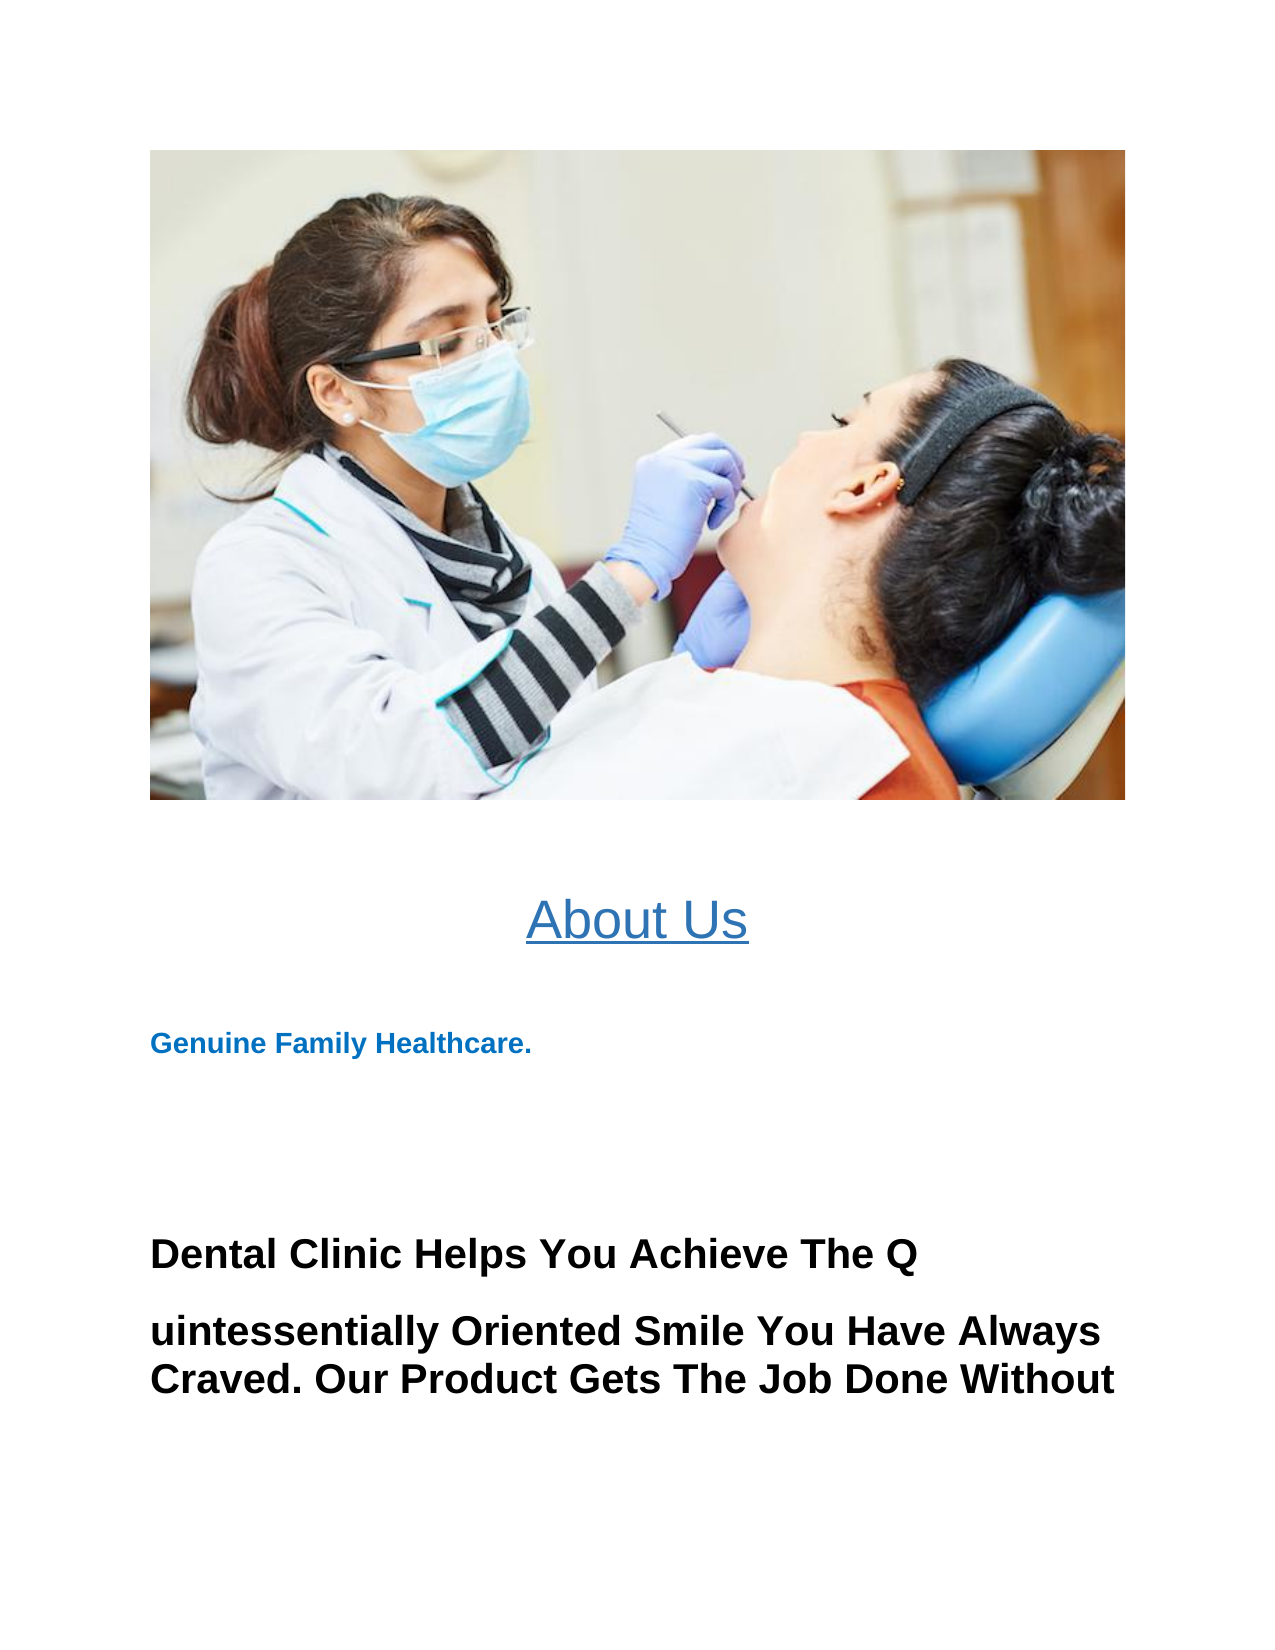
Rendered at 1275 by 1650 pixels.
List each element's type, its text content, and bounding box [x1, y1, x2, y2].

text Genuine Family Healthcare. [150, 1027, 1125, 1060]
picture [150, 150, 1125, 800]
text About Us [150, 887, 1125, 949]
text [150, 1306, 1125, 1402]
text Dental Clinic Helps You Achieve The Q [150, 1229, 1125, 1277]
